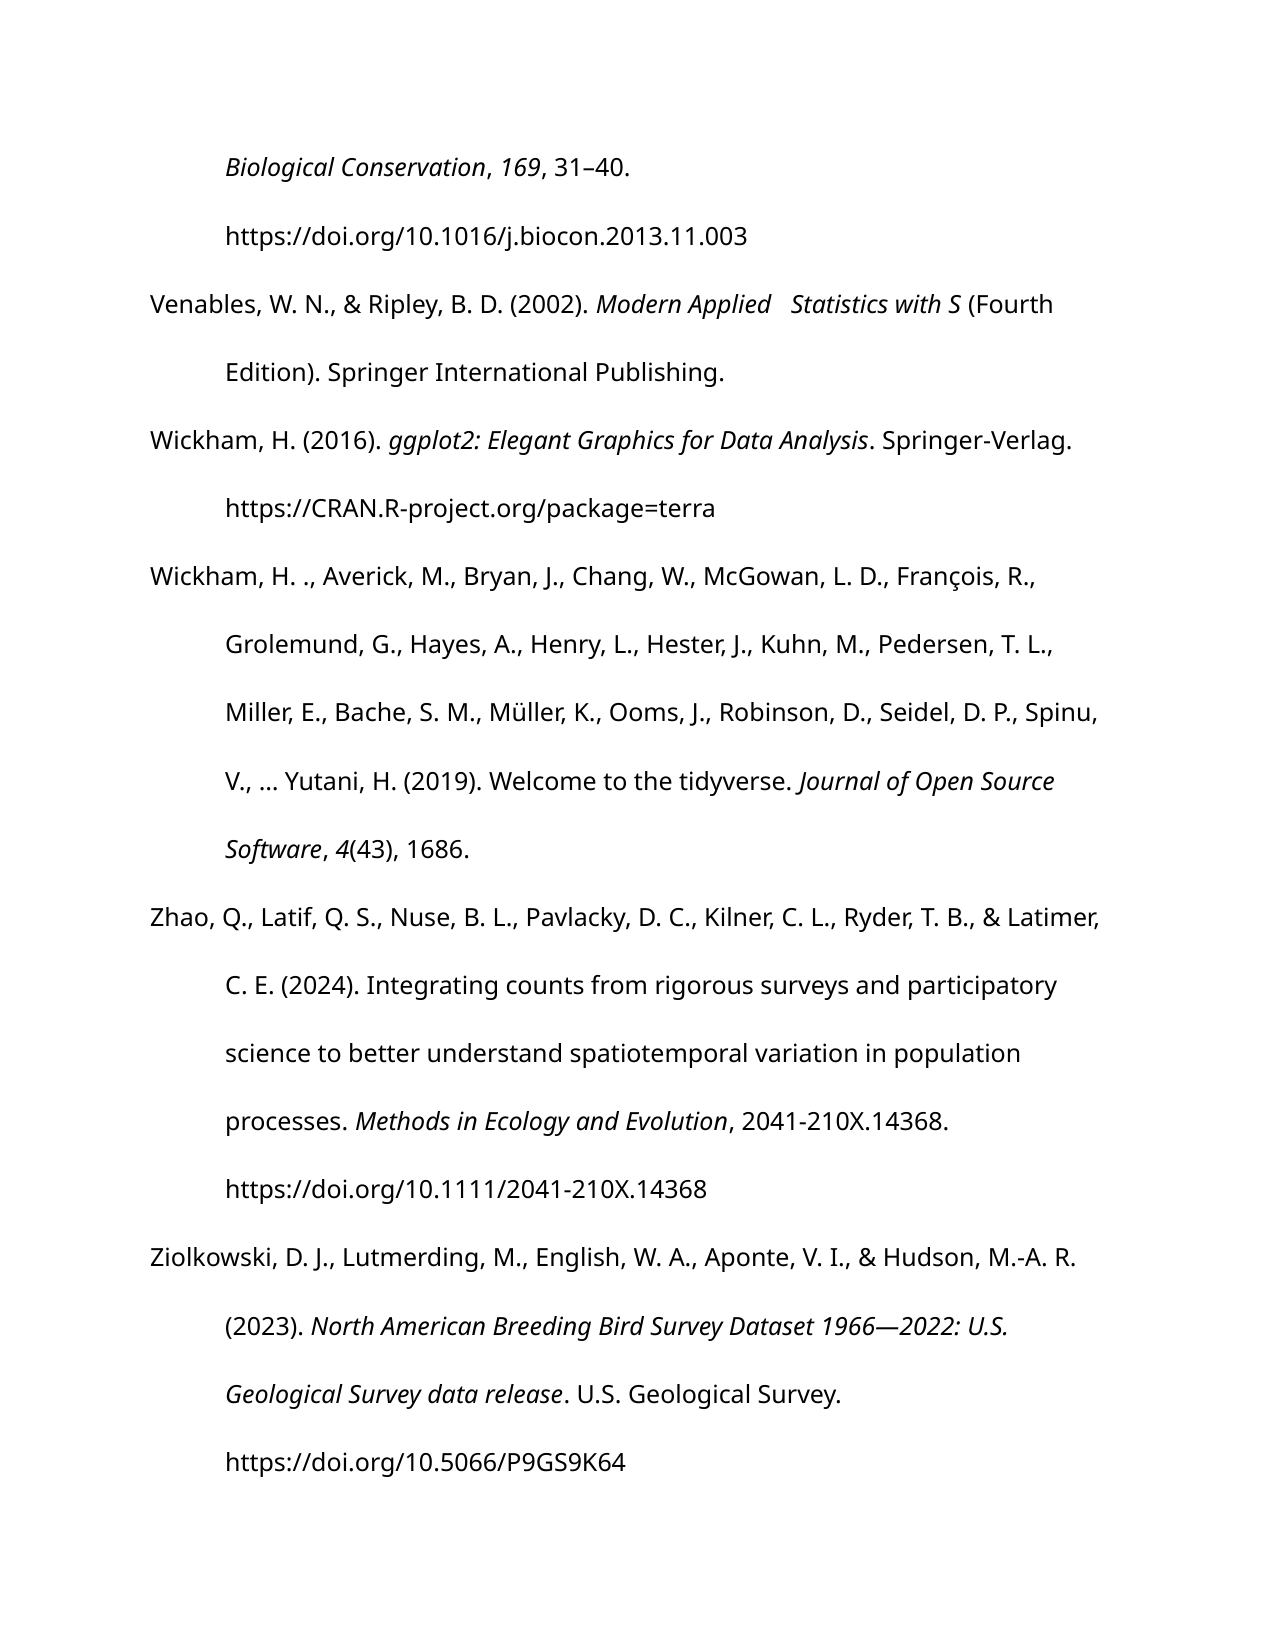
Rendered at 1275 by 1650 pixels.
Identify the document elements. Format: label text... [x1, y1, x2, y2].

text Zhao, Q., Latif, Q. S., Nuse, B. L., Pavlacky, D. C., Kilner, C. L., Ryder, T. B., & Latimer, C. E. (2024). Integrating counts from rigorous surveys and participatory science to better understand spatiotemporal variation in population processes. Methods in Ecology and Evolution, 2041-210X.14368. https://doi.org/10.1111/2041-210X.14368 [150, 899, 1125, 1206]
text Wickham, H. (2016). ggplot2: Elegant Graphics for Data Analysis. Springer-Verlag. https://CRAN.R-project.org/package=terra [150, 422, 1125, 525]
text Ziolkowski, D. J., Lutmerding, M., English, W. A., Aponte, V. I., & Hudson, M.-A. R. (2023). North American Breeding Bird Survey Dataset 1966—2022: U.S. Geological Survey data release. U.S. Geological Survey. https://doi.org/10.5066/P9GS9K64 [150, 1240, 1125, 1478]
text Wickham, H. ., Averick, M., Bryan, J., Chang, W., McGowan, L. D., François, R., Grolemund, G., Hayes, A., Henry, L., Hester, J., Kuhn, M., Pedersen, T. L., Miller, E., Bache, S. M., Müller, K., Ooms, J., Robinson, D., Seidel, D. P., Spinu, V., … Yutani, H. (2019). Welcome to the tidyverse. Journal of Open Source Software, 4(43), 1686. [150, 559, 1125, 865]
text Venables, W. N., & Ripley, B. D. (2002). Modern Applied Statistics with S (Fourth Edition). Springer International Publishing. [150, 286, 1125, 388]
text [150, 150, 1125, 252]
